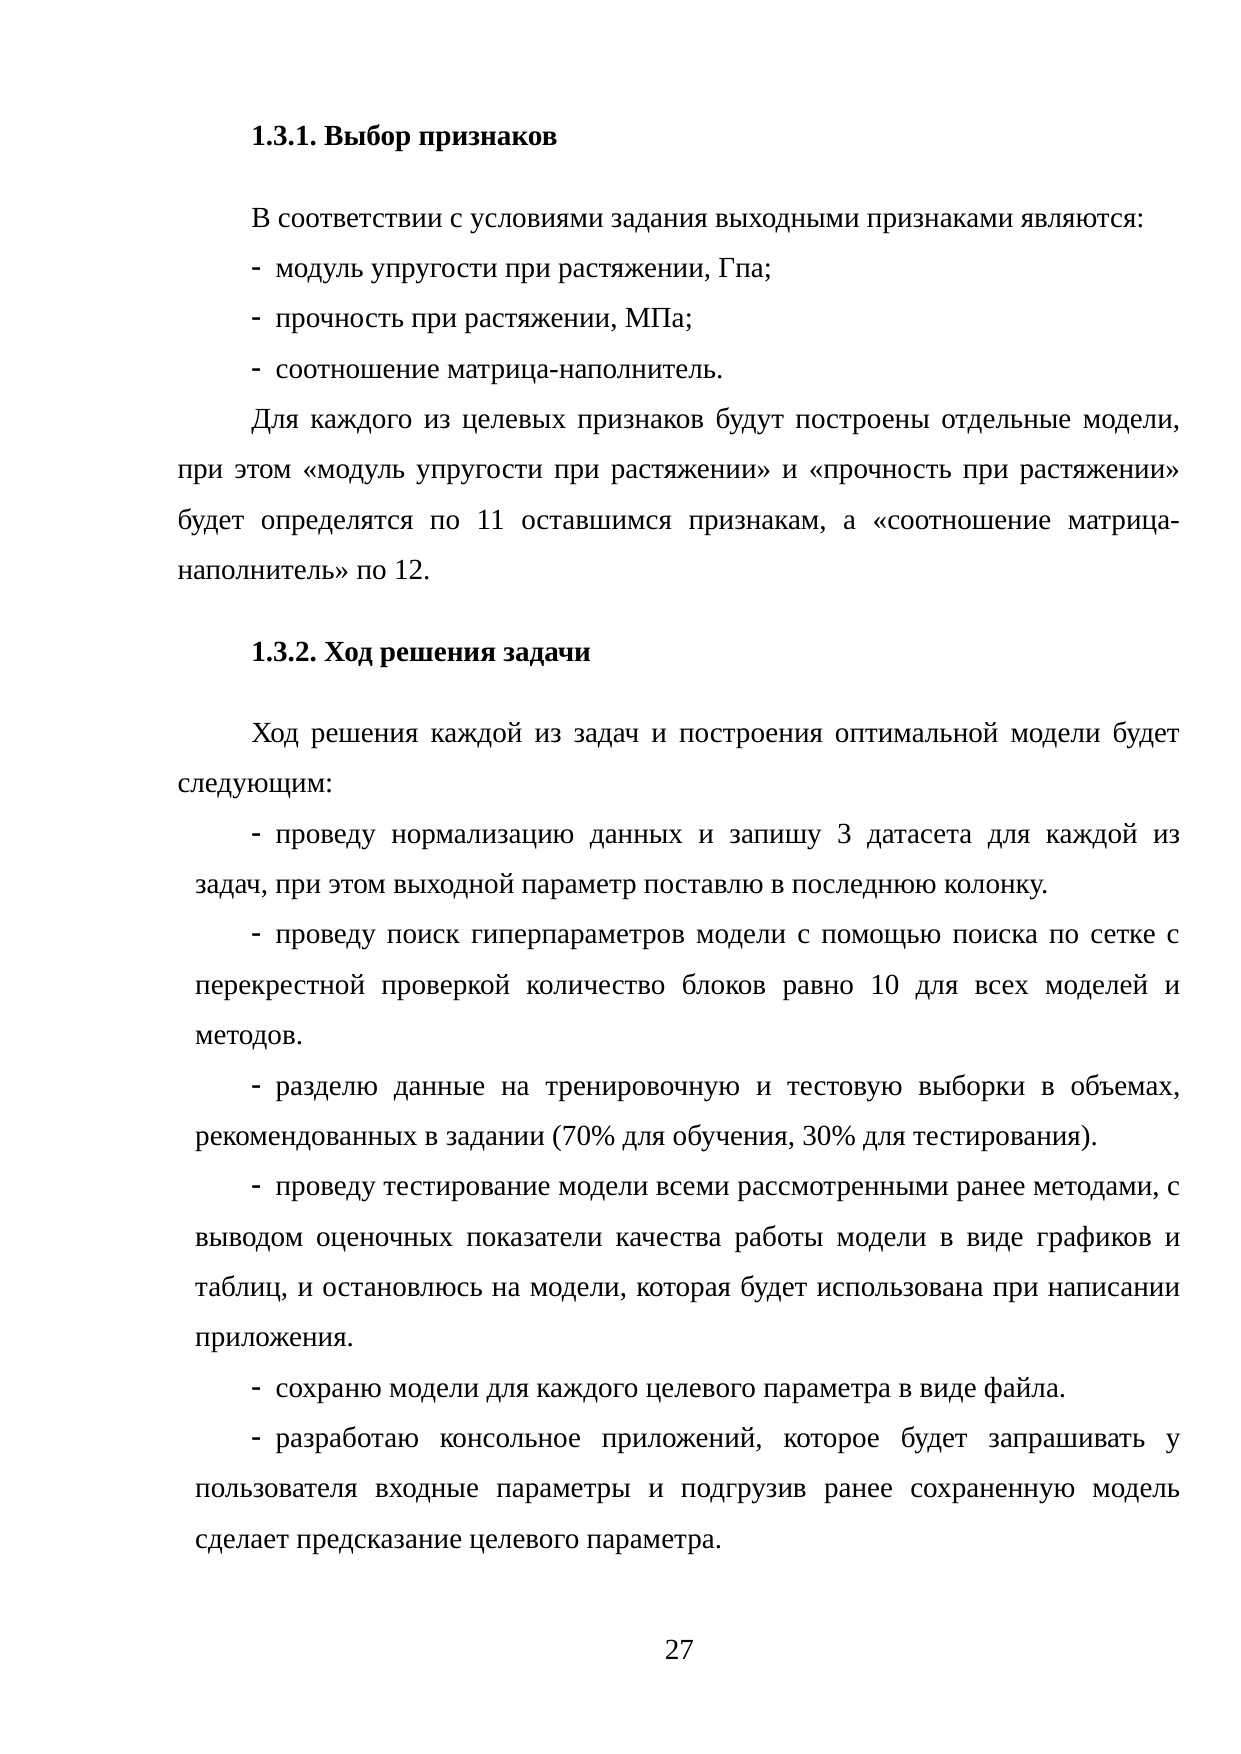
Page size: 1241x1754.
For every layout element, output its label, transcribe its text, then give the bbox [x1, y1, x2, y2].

list соотношение матрица-наполнитель. [195, 351, 1181, 384]
list 1.3.2. Ход решения задачи [177, 634, 1181, 667]
text Ход решения каждой из задач и построения оптимальной модели будет следующим: [177, 715, 1181, 799]
text В соответствии с условиями задания выходными признаками являются: [177, 200, 1181, 233]
list проведу нормализацию данных и запишу 3 датасета для каждой из задач, при этом выходной параметр поставлю в последнюю колонку. [195, 816, 1181, 900]
list 1.3.1. Выбор признаков [177, 118, 1181, 152]
list разработаю консольное приложений, которое будет запрашивать у пользователя входные параметры и подгрузив ранее сохраненную модель сделает предсказание целевого параметра. [195, 1420, 1181, 1554]
text Для каждого из целевых признаков будут построены отдельные модели, при этом «модуль упругости при растяжении» и «прочность при растяжении» будет определятся по 11 оставшимся признакам, а «соотношение матрица-наполнитель» по 12. [177, 401, 1181, 586]
list сохраню модели для каждого целевого параметра в виде файла. [195, 1370, 1181, 1403]
list модуль упругости при растяжении, Гпа; [195, 250, 1181, 284]
list проведу поиск гиперпараметров модели с помощью поиска по сетке с перекрестной проверкой количество блоков равно 10 для всех моделей и методов. [195, 917, 1181, 1051]
list прочность при растяжении, МПа; [195, 300, 1181, 334]
list проведу тестирование модели всеми рассмотренными ранее методами, с выводом оценочных показатели качества работы модели в виде графиков и таблиц, и остановлюсь на модели, которая будет использована при написании приложения. [195, 1168, 1181, 1353]
list разделю данные на тренировочную и тестовую выборки в объемах, рекомендованных в задании (70% для обучения, 30% для тестирования). [195, 1068, 1181, 1152]
